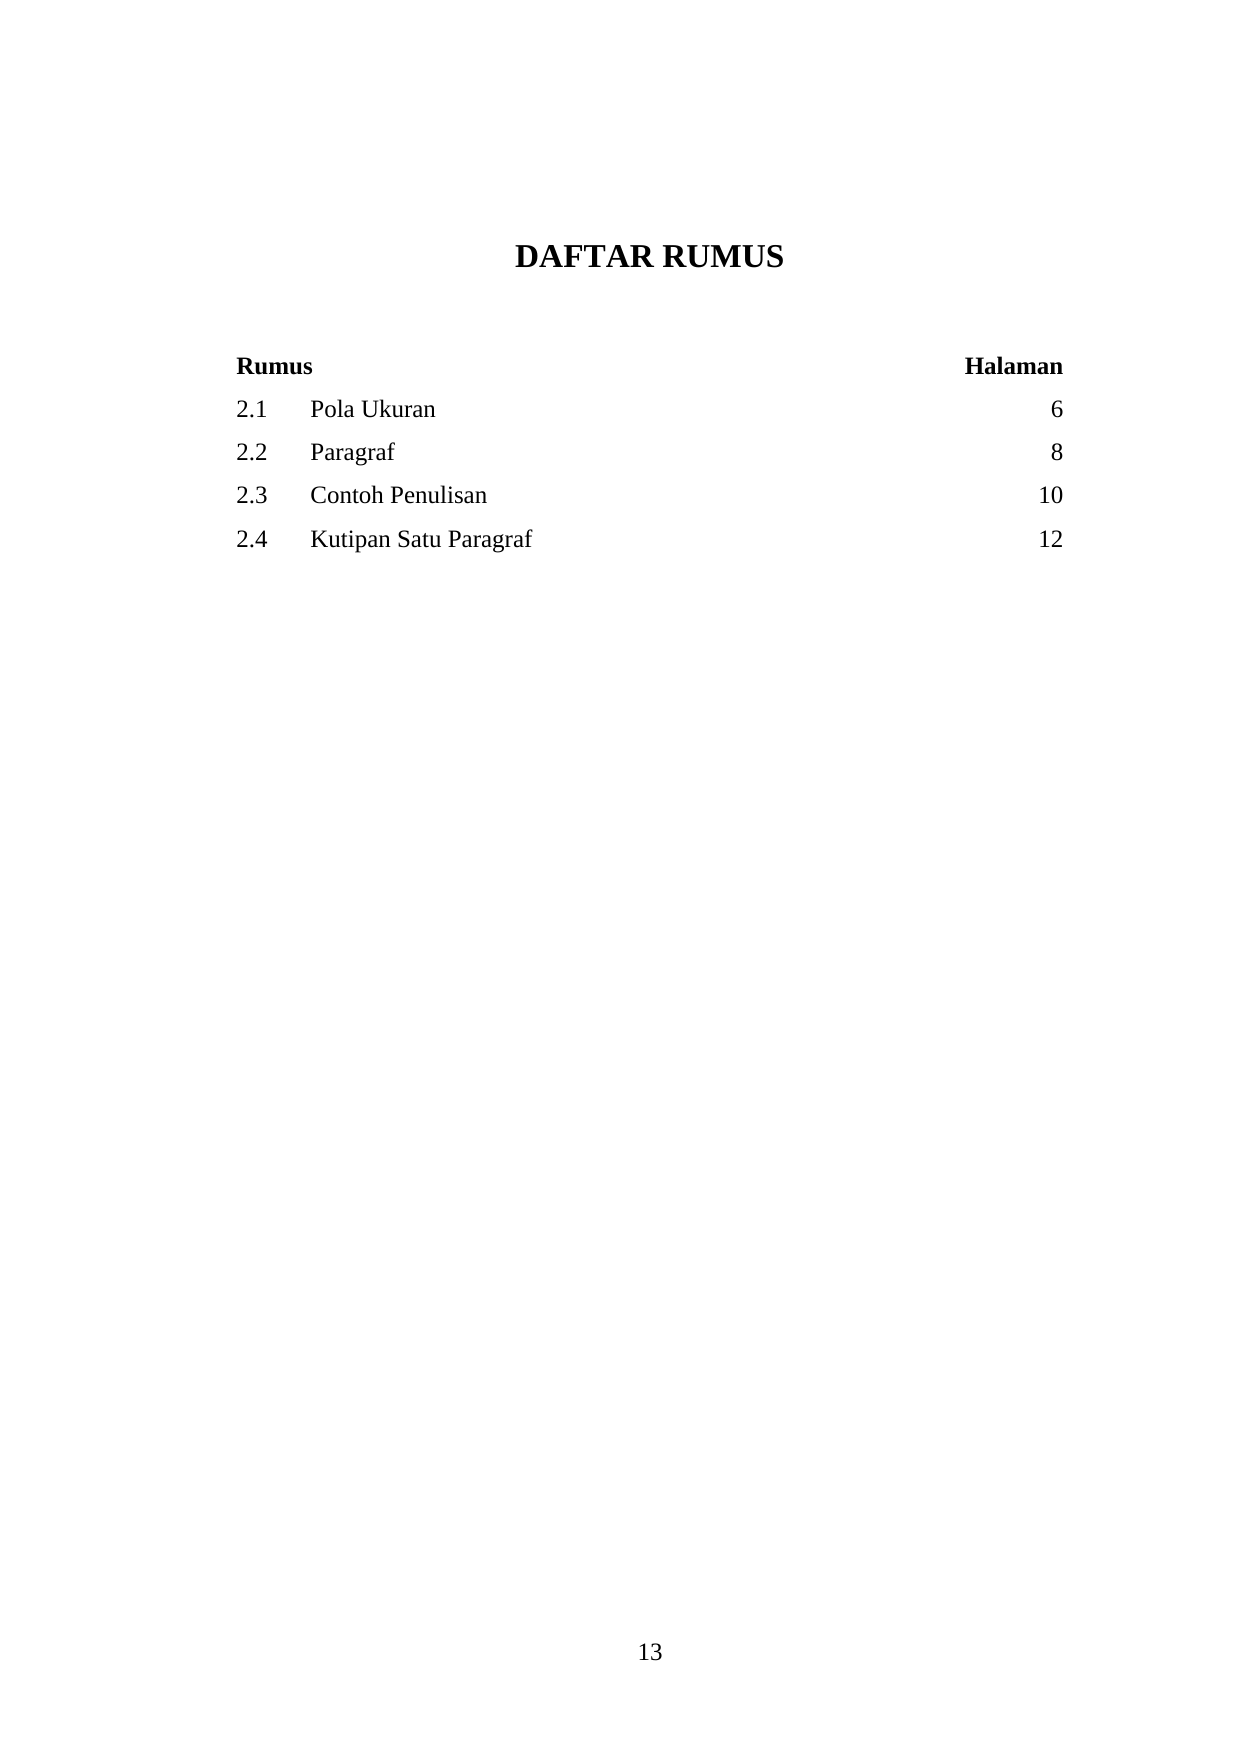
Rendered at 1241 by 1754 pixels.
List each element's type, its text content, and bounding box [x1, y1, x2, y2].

text DAFTAR RUMUS [236, 236, 1063, 274]
text 2.2 Paragraf 8 [236, 437, 1063, 466]
text 2.3 Contoh Penulisan 10 [236, 481, 1063, 509]
text 2.1 Pola Ukuran 6 [236, 394, 1063, 423]
text Rumus Halaman [236, 351, 1063, 380]
text 2.4 Kutipan Satu Paragraf 12 [236, 524, 1063, 552]
